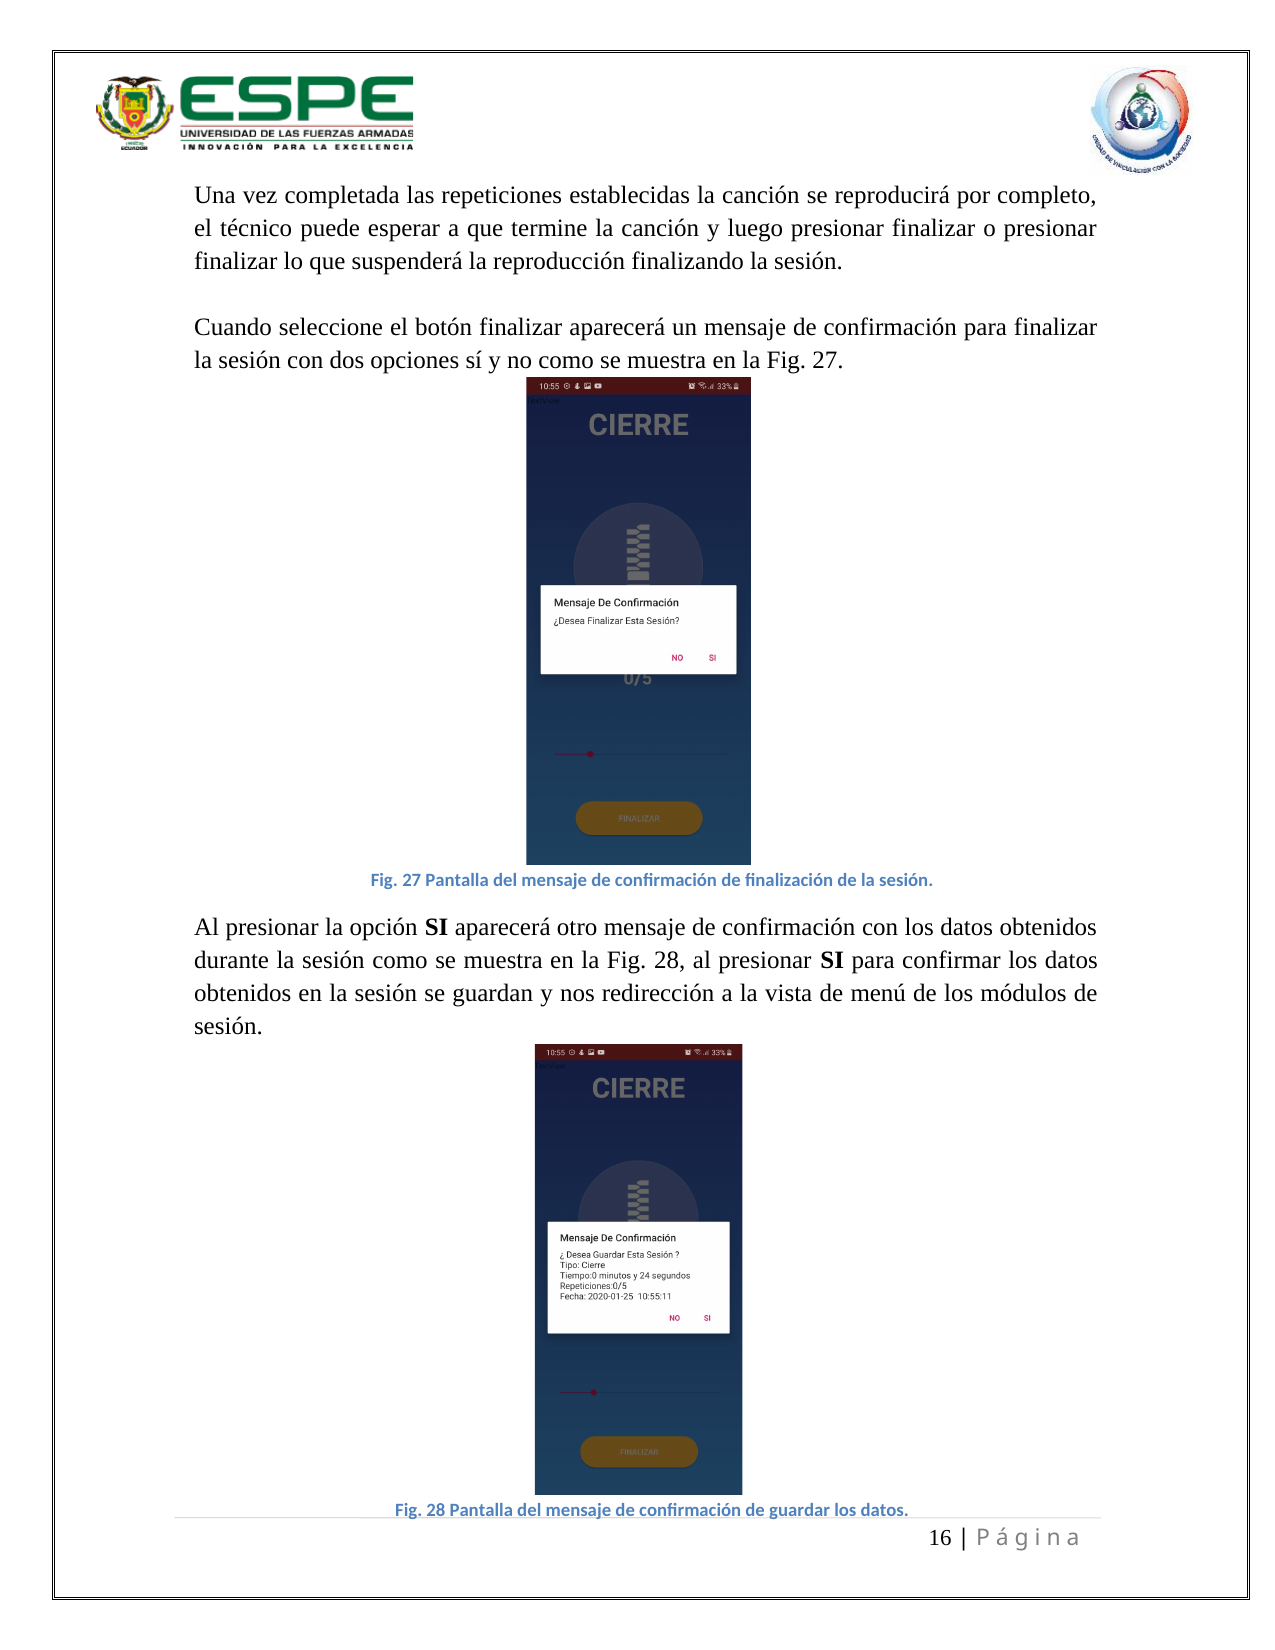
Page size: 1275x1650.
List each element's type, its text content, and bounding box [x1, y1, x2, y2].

picture [526, 377, 751, 865]
text Fig. 28 Pantalla del mensaje de confirmación de guardar los datos. [55, 1499, 1247, 1522]
text Una vez completada las repeticiones establecidas la canción se reproducirá por completo, el técnico puede esperar a que termine la canción y luego presionar finalizar o presionar finalizar lo que suspenderá la reproducción finalizando la sesión. [194, 180, 1098, 274]
picture [96, 76, 414, 150]
picture [534, 1044, 743, 1495]
text Al presionar la opción SI aparecerá otro mensaje de confirmación con los datos obtenidos durante la sesión como se muestra en la Fig. 28, al presionar SI para confirmar los datos obtenidos en la sesión se guardan y nos redirección a la vista de menú de los módulos de sesión. [194, 912, 1098, 1040]
text Cuando seleccione el botón finalizar aparecerá un mensaje de confirmación para finalizar la sesión con dos opciones sí y no como se muestra en la Fig. 27. [194, 312, 1098, 374]
picture [1090, 65, 1194, 175]
text Fig. 27 Pantalla del mensaje de confirmación de finalización de la sesión. [55, 868, 1247, 891]
